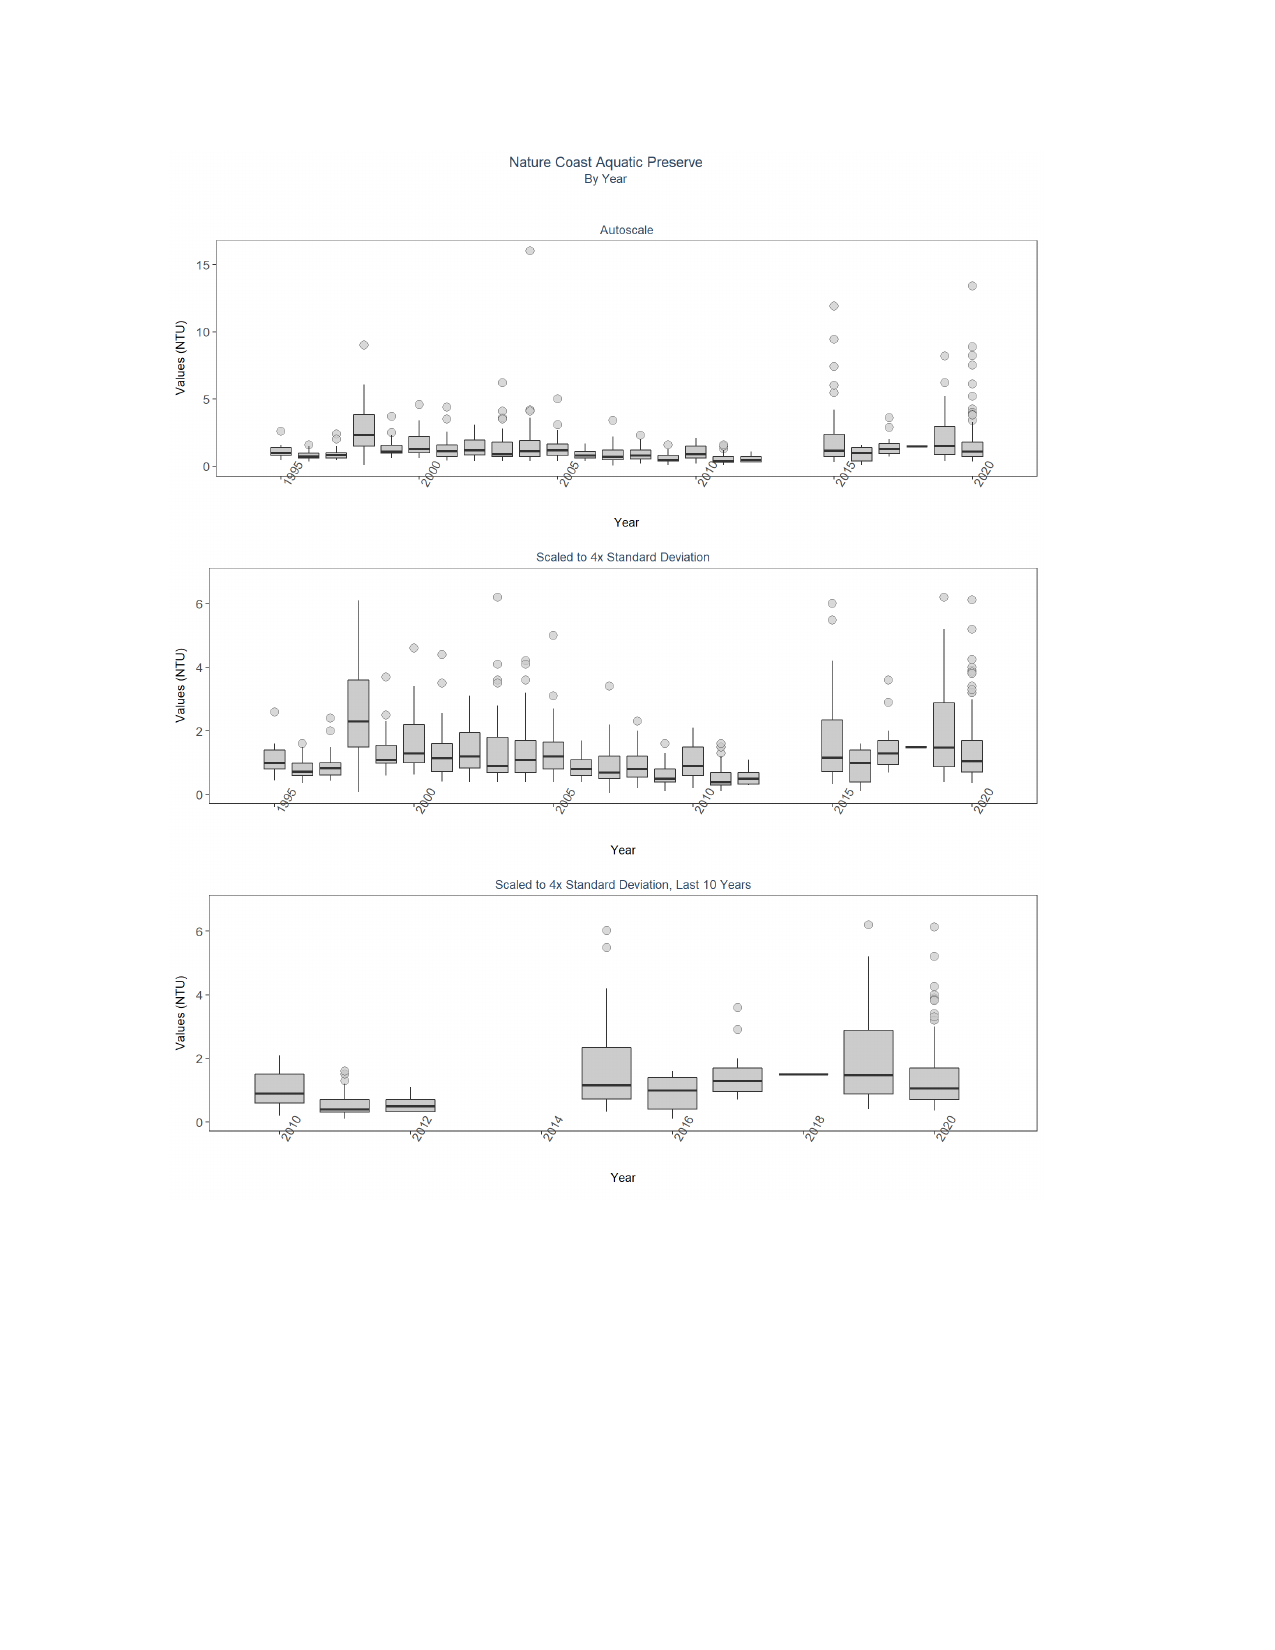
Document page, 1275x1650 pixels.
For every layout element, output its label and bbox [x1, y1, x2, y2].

picture [168, 150, 1044, 1200]
